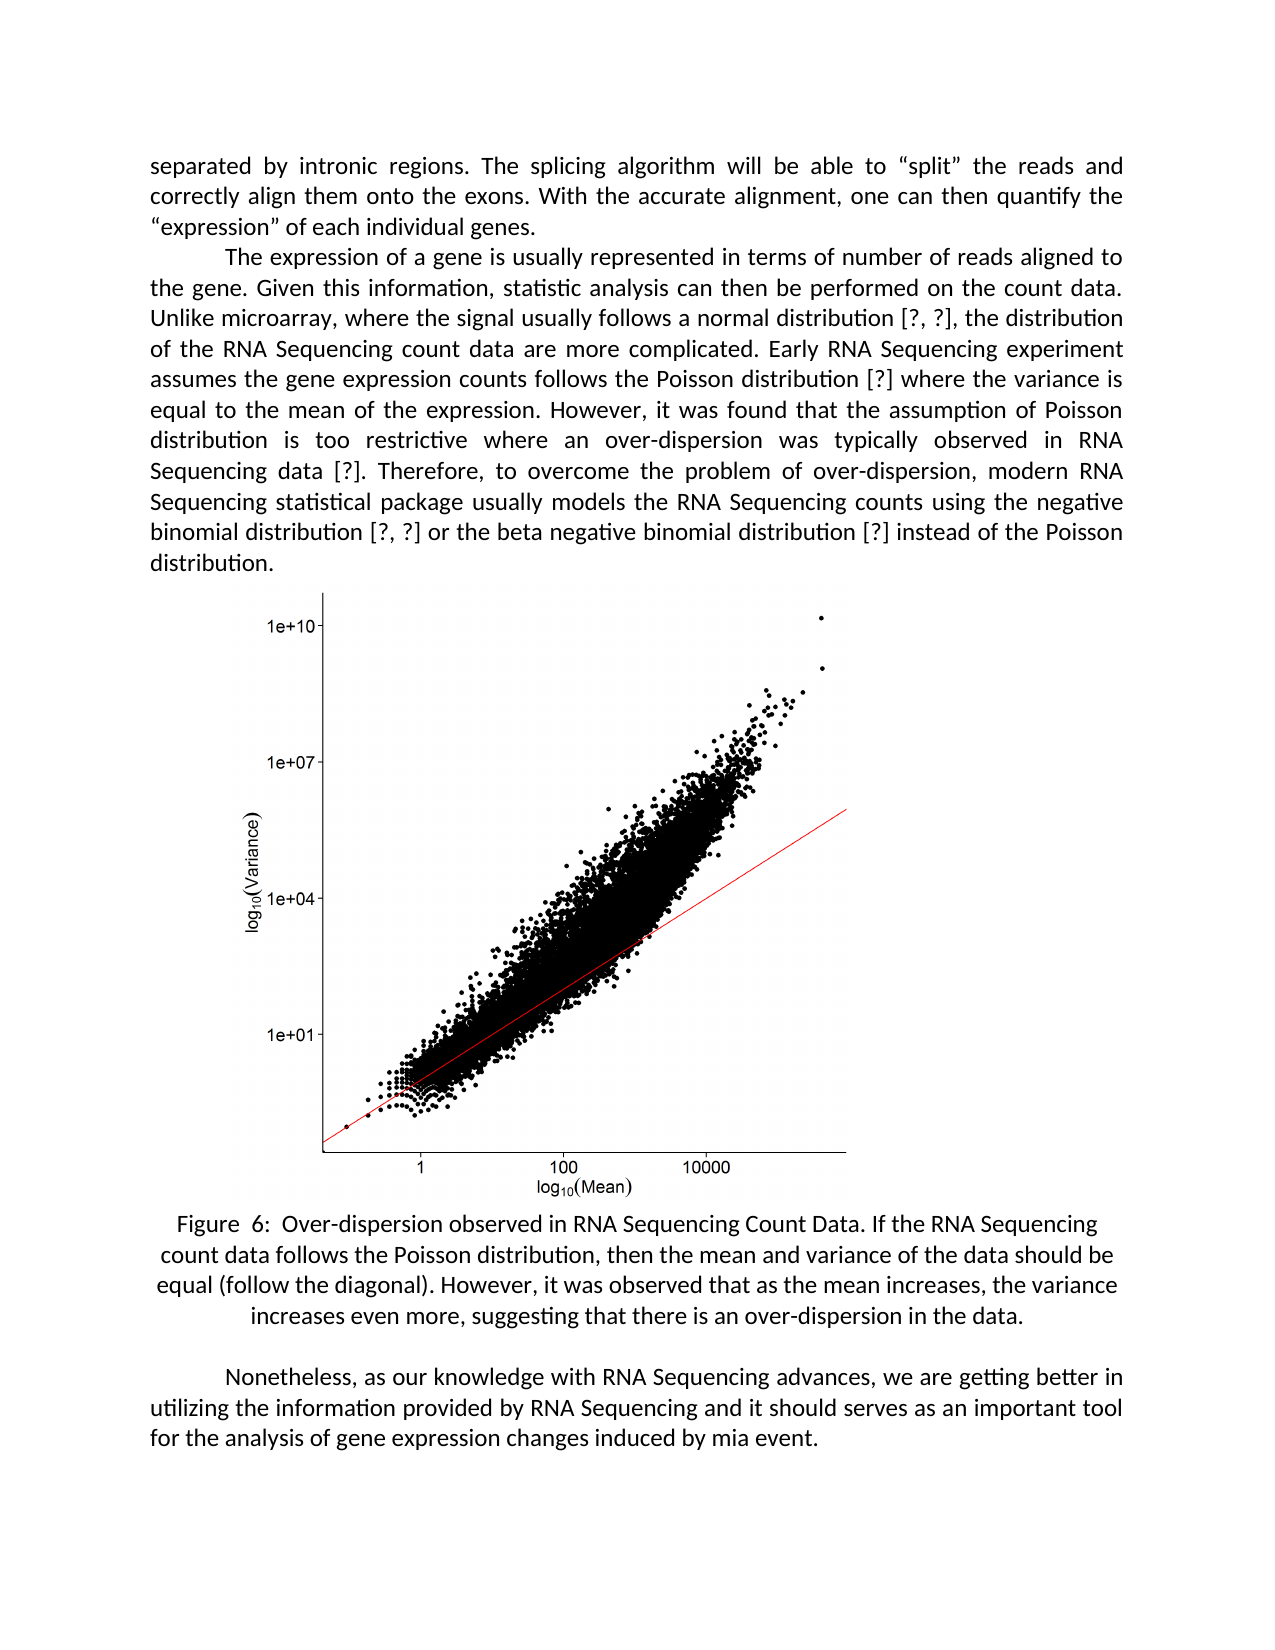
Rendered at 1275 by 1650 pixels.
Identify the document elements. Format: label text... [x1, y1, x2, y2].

picture [230, 577, 862, 1209]
text Figure 6: Over-dispersion observed in RNA Sequencing Count Data. If the RNA Sequencing count data follows the Poisson distribution, then the mean and variance of the data should be equal (follow the diagonal). However, it was observed that as the mean increases, the variance increases even more, suggesting that there is an over-dispersion in the data. [150, 1208, 1125, 1331]
text Nonetheless, as our knowledge with RNA Sequencing advances, we are getting better in utilizing the information provided by RNA Sequencing and it should serves as an important tool for the analysis of gene expression changes induced by mia event. [150, 1361, 1125, 1453]
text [150, 150, 1125, 242]
text The expression of a gene is usually represented in terms of number of reads aligned to the gene. Given this information, statistic analysis can then be performed on the count data. Unlike microarray, where the signal usually follows a normal distribution [?, ?], the distribution of the RNA Sequencing count data are more complicated. Early RNA Sequencing experiment assumes the gene expression counts follows the Poisson distribution [?] where the variance is equal to the mean of the expression. However, it was found that the assumption of Poisson distribution is too restrictive where an over-dispersion was typically observed in RNA Sequencing data [?]. Therefore, to overcome the problem of over-dispersion, modern RNA Sequencing statistical package usually models the RNA Sequencing counts using the negative binomial distribution [?, ?] or the beta negative binomial distribution [?] instead of the Poisson distribution. [150, 242, 1125, 577]
